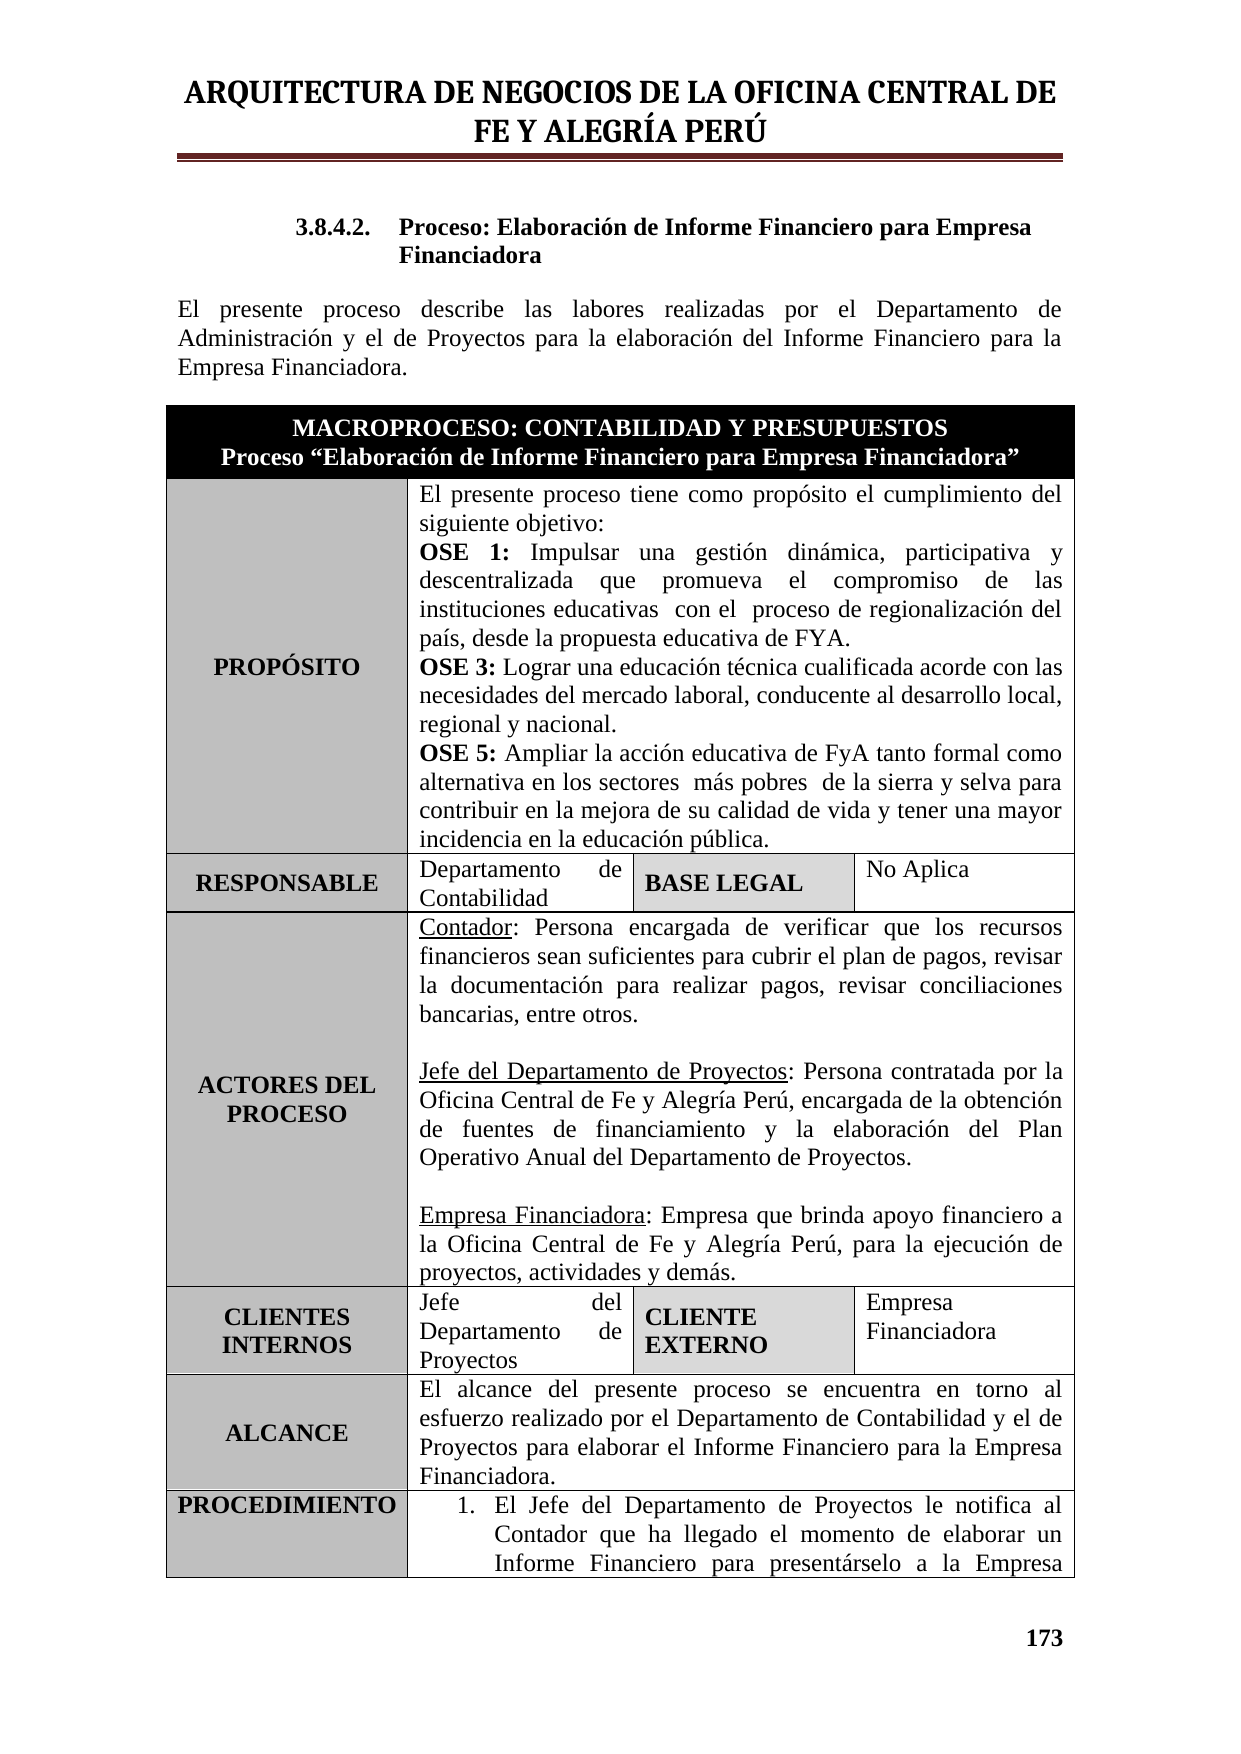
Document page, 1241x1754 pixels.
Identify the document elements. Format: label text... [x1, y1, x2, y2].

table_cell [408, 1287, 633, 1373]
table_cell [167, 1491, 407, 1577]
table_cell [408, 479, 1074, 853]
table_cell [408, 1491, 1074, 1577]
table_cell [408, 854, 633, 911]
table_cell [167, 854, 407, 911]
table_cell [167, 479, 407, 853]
subtitle Proceso: Elaboración de Informe Financiero para Empresa Financiadora [295, 212, 1063, 269]
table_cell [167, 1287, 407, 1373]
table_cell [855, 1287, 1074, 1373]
text El presente proceso describe las labores realizadas por el Departamento de Administración y el de Proyectos para la elaboración del Informe Financiero para la Empresa Financiadora. [177, 294, 1063, 380]
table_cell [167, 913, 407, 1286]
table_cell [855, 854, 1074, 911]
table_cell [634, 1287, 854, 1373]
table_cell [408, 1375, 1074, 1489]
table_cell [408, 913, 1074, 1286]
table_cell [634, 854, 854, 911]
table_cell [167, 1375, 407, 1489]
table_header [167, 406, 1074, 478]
